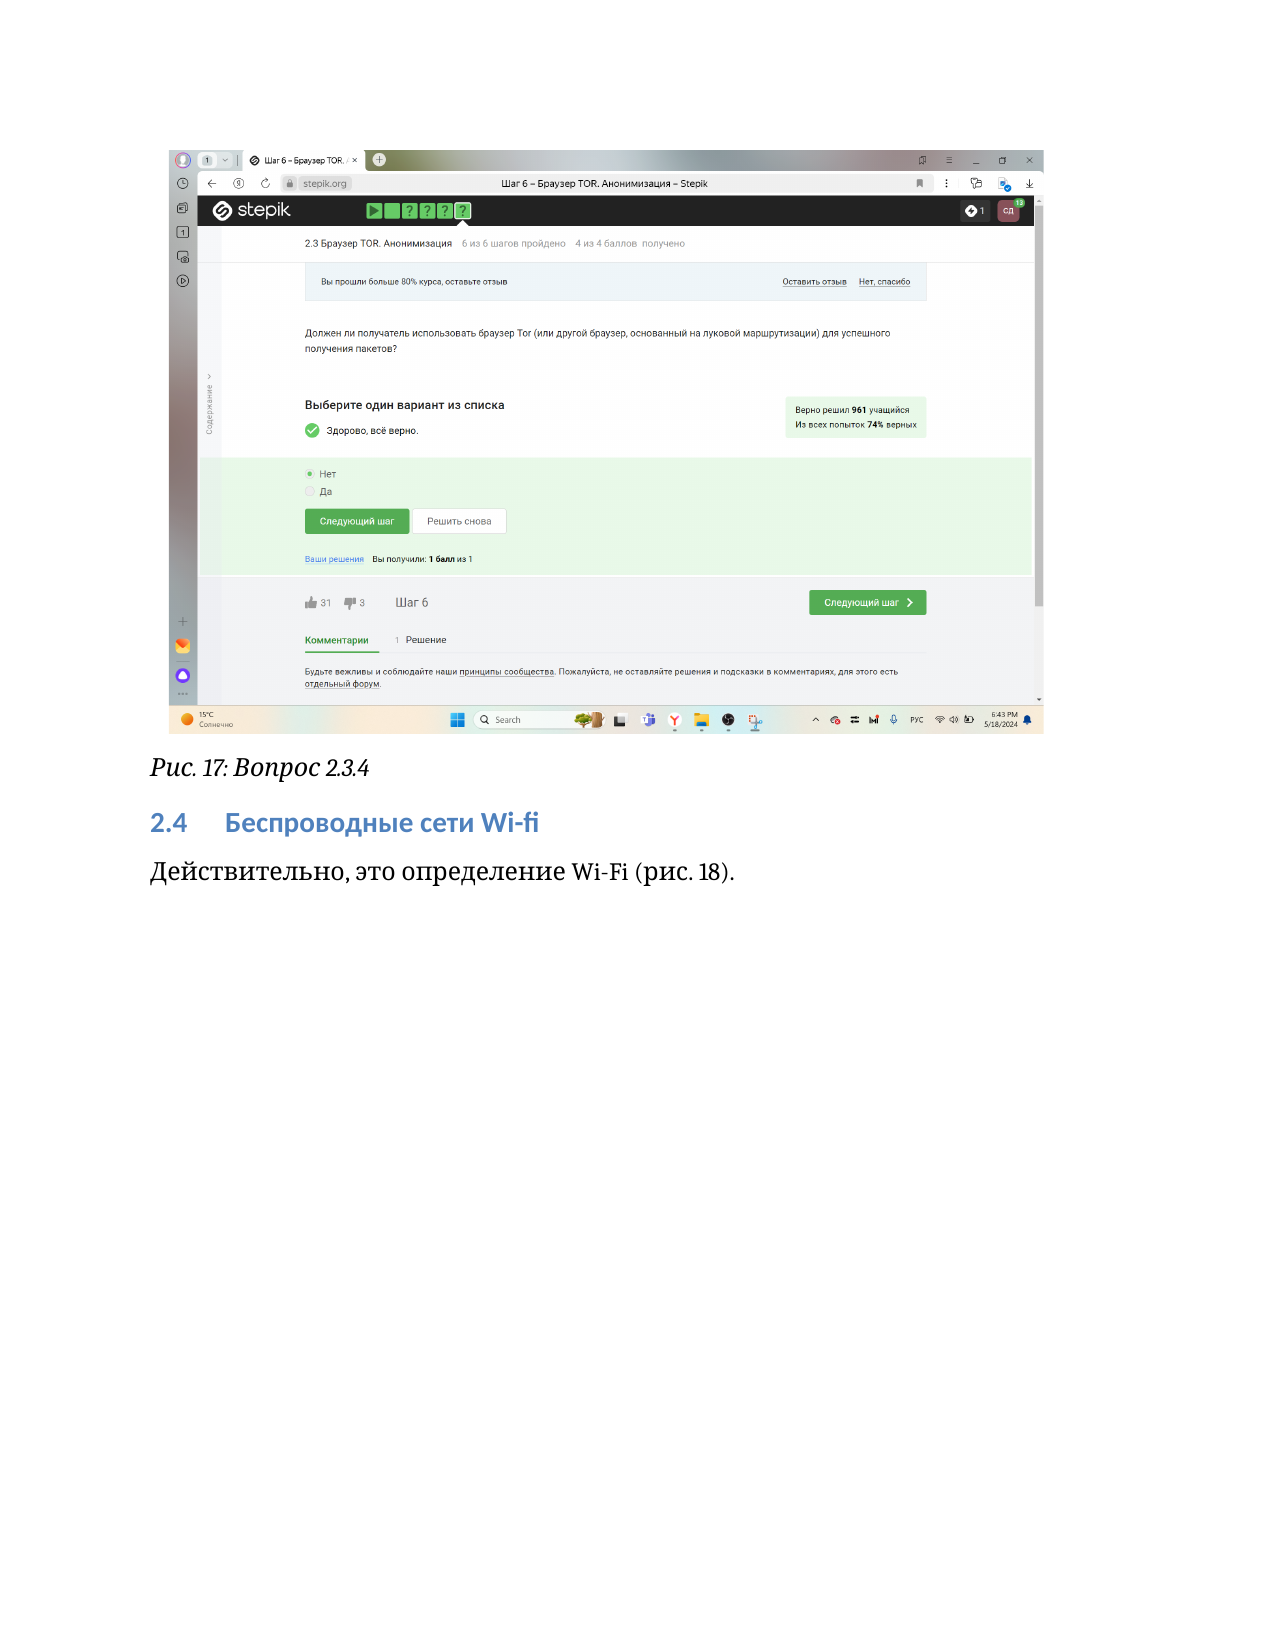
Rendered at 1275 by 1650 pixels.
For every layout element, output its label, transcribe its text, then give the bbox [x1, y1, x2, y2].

subtitle 2.4 Беспроводные сети Wi-fi [150, 804, 1125, 839]
text Действительно, это определение Wi-Fi (рис. 18). [150, 858, 1125, 887]
text Рис. 17: Вопрос 2.3.4 [150, 754, 1125, 783]
picture [168, 150, 1044, 734]
